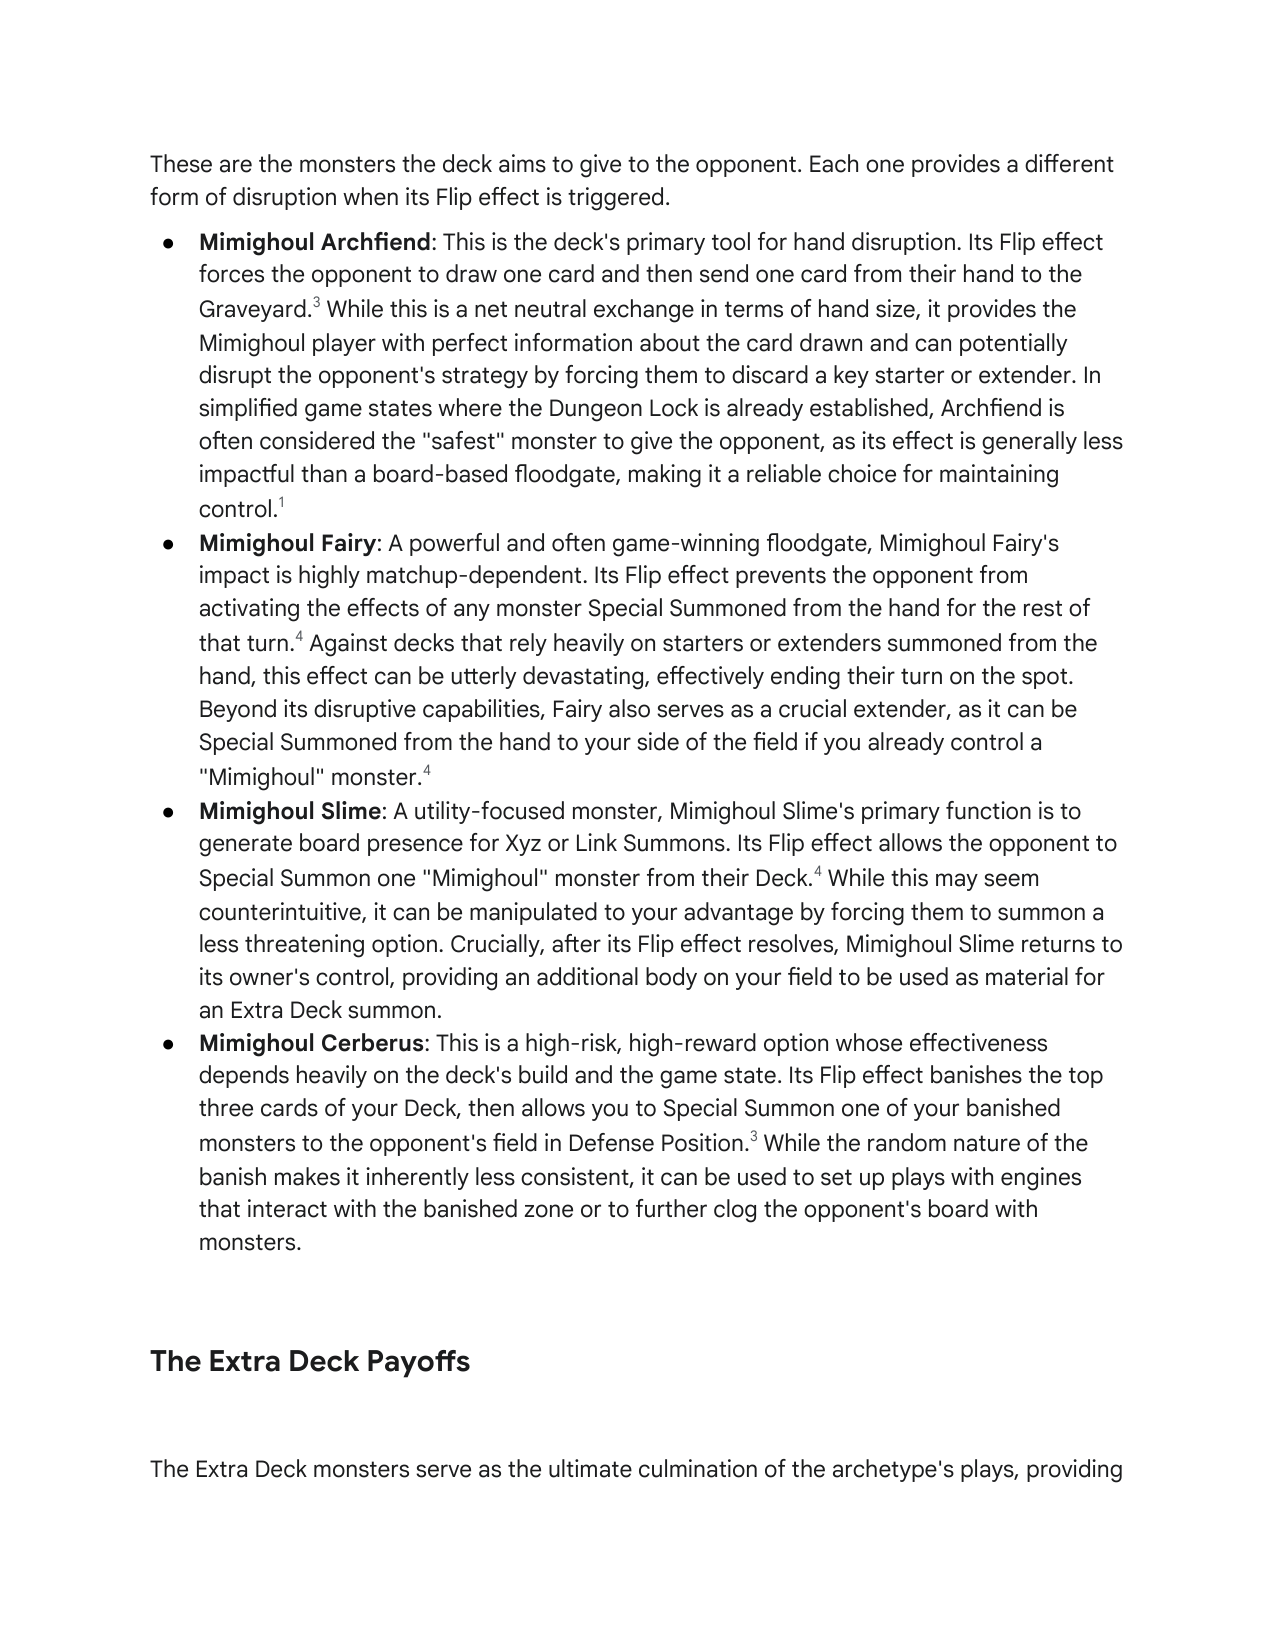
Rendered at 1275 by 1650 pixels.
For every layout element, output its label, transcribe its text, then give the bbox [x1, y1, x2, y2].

subtitle The Extra Deck Payoffs [150, 1343, 1125, 1380]
list Mimighoul Slime: A utility-focused monster, Mimighoul Slime's primary function is to generate board presence for Xyz or Link Summons. Its Flip effect allows the opponent to Special Summon one "Mimighoul" monster from their Deck.4 While this may seem counterintuitive, it can be manipulated to your advantage by forcing them to summon a less threatening option. Crucially, after its Flip effect resolves, Mimighoul Slime returns to its owner's control, providing an additional body on your field to be used as material for an Extra Deck summon. [161, 797, 1125, 1025]
list Mimighoul Archfiend: This is the deck's primary tool for hand disruption. Its Flip effect forces the opponent to draw one card and then send one card from their hand to the Graveyard.3 While this is a net neutral exchange in terms of hand size, it provides the Mimighoul player with perfect information about the card drawn and can potentially disrupt the opponent's strategy by forcing them to discard a key starter or extender. In simplified game states where the Dungeon Lock is already established, Archfiend is often considered the "safest" monster to give the opponent, as its effect is generally less impactful than a board-based floodgate, making it a reliable choice for maintaining control.1 [161, 228, 1125, 524]
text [150, 1455, 1125, 1484]
text These are the monsters the deck aims to give to the opponent. Each one provides a different form of disruption when its Flip effect is triggered. [150, 150, 1125, 211]
list Mimighoul Fairy: A powerful and often game-winning floodgate, Mimighoul Fairy's impact is highly matchup-dependent. Its Flip effect prevents the opponent from activating the effects of any monster Special Summoned from the hand for the rest of that turn.4 Against decks that rely heavily on starters or extenders summoned from the hand, this effect can be utterly devastating, effectively ending their turn on the spot. Beyond its disruptive capabilities, Fairy also serves as a crucial extender, as it can be Special Summoned from the hand to your side of the field if you already control a "Mimighoul" monster.4 [161, 529, 1125, 792]
list Mimighoul Cerberus: This is a high-risk, high-reward option whose effectiveness depends heavily on the deck's build and the game state. Its Flip effect banishes the top three cards of your Deck, then allows you to Special Summon one of your banished monsters to the opponent's field in Defense Position.3 While the random nature of the banish makes it inherently less consistent, it can be used to set up plays with engines that interact with the banished zone or to further clog the opponent's board with monsters. [161, 1029, 1125, 1257]
